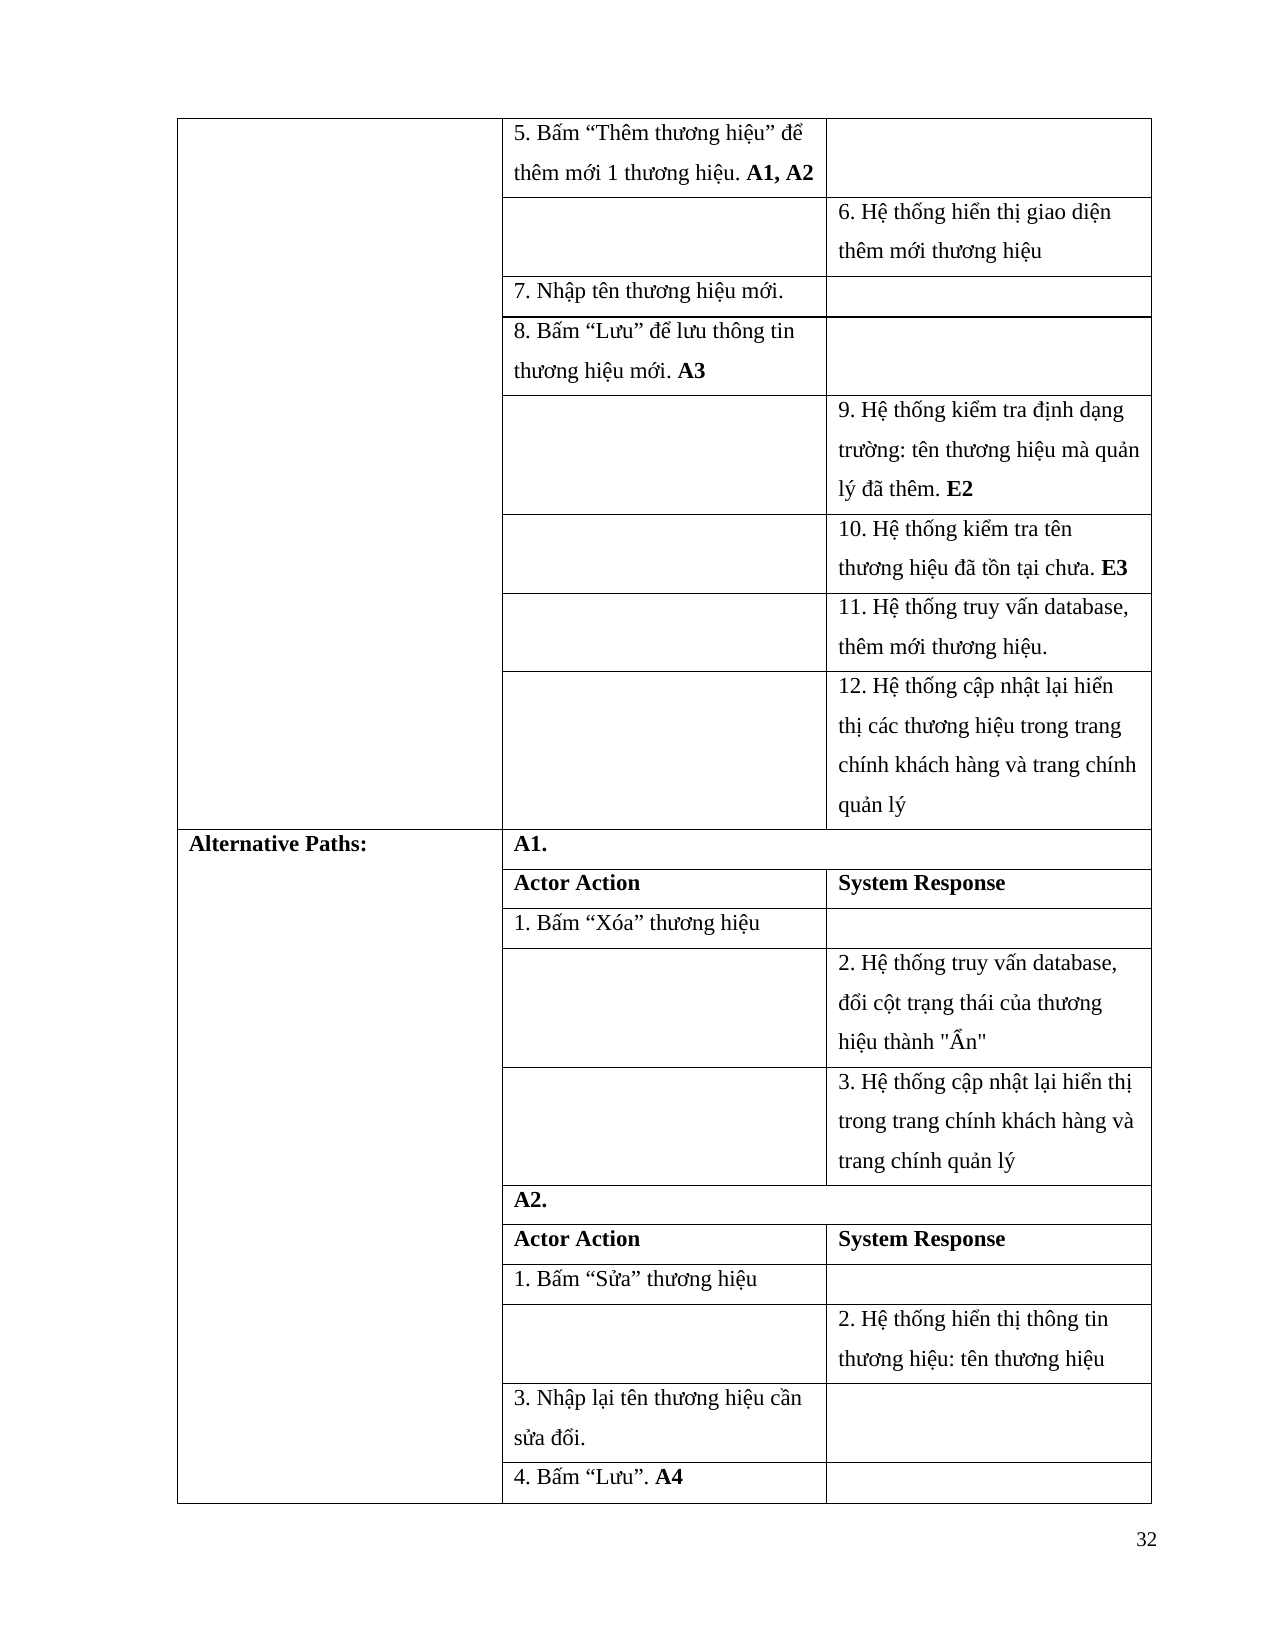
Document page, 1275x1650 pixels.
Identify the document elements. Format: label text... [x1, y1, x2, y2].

table_cell [827, 119, 1151, 197]
table_cell [827, 1265, 1151, 1304]
table_cell 5. Bấm “Thêm thương hiệu” để thêm mới 1 thương hiệu. A1, A2 [503, 119, 826, 197]
table_cell [503, 1068, 826, 1185]
table_cell 7. Nhập tên thương hiệu mới. [503, 277, 826, 316]
table_cell 2. Hệ thống truy vấn database, đổi cột trạng thái của thương hiệu thành "Ẩn" [827, 949, 1151, 1067]
table_cell [503, 1305, 826, 1383]
table_cell 12. Hệ thống cập nhật lại hiển thị các thương hiệu trong trang chính khách hàng và trang chính quản lý [827, 672, 1151, 829]
table_cell System Response [827, 870, 1151, 908]
table_cell 11. Hệ thống truy vấn database, thêm mới thương hiệu. [827, 594, 1151, 671]
table_cell 2. Hệ thống hiển thị thông tin thương hiệu: tên thương hiệu [827, 1305, 1151, 1383]
table_cell [503, 198, 826, 276]
table_cell 8. Bấm “Lưu” để lưu thông tin thương hiệu mới. A3 [503, 318, 826, 395]
table_cell [827, 1463, 1151, 1502]
table_cell 3. Nhập lại tên thương hiệu cần sửa đổi. [503, 1384, 826, 1462]
table_cell [827, 909, 1151, 948]
table_cell [827, 277, 1151, 316]
table_cell [827, 318, 1151, 395]
table_cell 9. Hệ thống kiểm tra định dạng trường: tên thương hiệu mà quản lý đã thêm. E2 [827, 396, 1151, 513]
table_cell A1. [503, 830, 1151, 868]
table_cell 1. Bấm “Sửa” thương hiệu [503, 1265, 826, 1304]
table_cell [503, 672, 826, 829]
table_cell A2. [503, 1186, 1151, 1224]
table_cell [503, 515, 826, 592]
table_cell 3. Hệ thống cập nhật lại hiển thị trong trang chính khách hàng và trang chính quản lý [827, 1068, 1151, 1185]
table_cell System Response [827, 1225, 1151, 1264]
table_cell [503, 594, 826, 671]
table_cell [827, 1384, 1151, 1462]
table_cell 1. Bấm “Xóa” thương hiệu [503, 909, 826, 948]
table_cell 10. Hệ thống kiểm tra tên thương hiệu đã tồn tại chưa. E3 [827, 515, 1151, 592]
table_cell [503, 949, 826, 1067]
table_cell 4. Bấm “Lưu”. A4 [503, 1463, 826, 1502]
table_cell Actor Action [503, 870, 826, 908]
table_cell 6. Hệ thống hiển thị giao diện thêm mới thương hiệu [827, 198, 1151, 276]
table_cell Alternative Paths: [178, 830, 502, 1502]
table_cell [503, 396, 826, 513]
table_cell Actor Action [503, 1225, 826, 1264]
